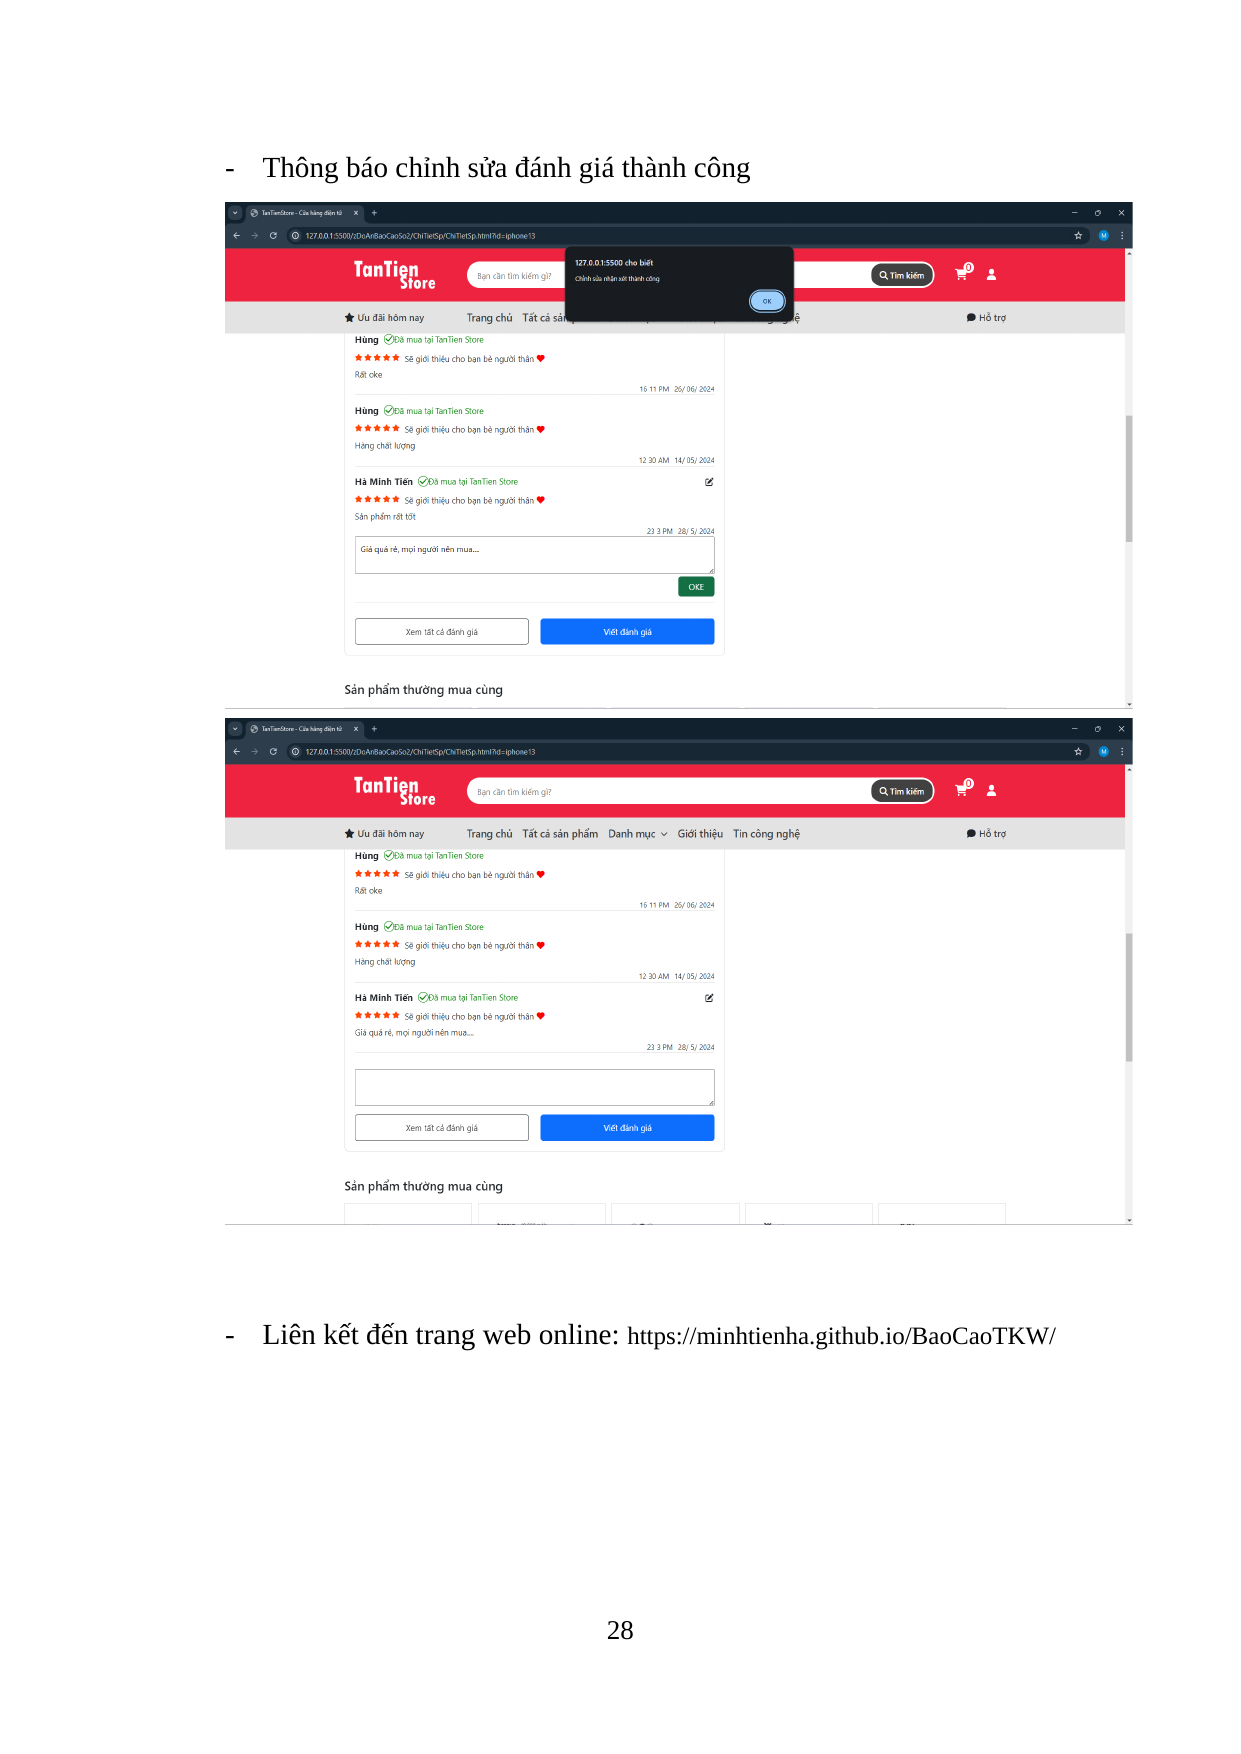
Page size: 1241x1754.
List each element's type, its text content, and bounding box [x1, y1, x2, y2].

picture [225, 718, 1133, 1225]
list Thông báo chỉnh sửa đánh giá thành công [225, 150, 1090, 183]
picture [225, 202, 1133, 709]
list Liên kết đến trang web online: https://minhtienha.github.io/BaoCaoTKW/ [225, 1317, 1090, 1351]
